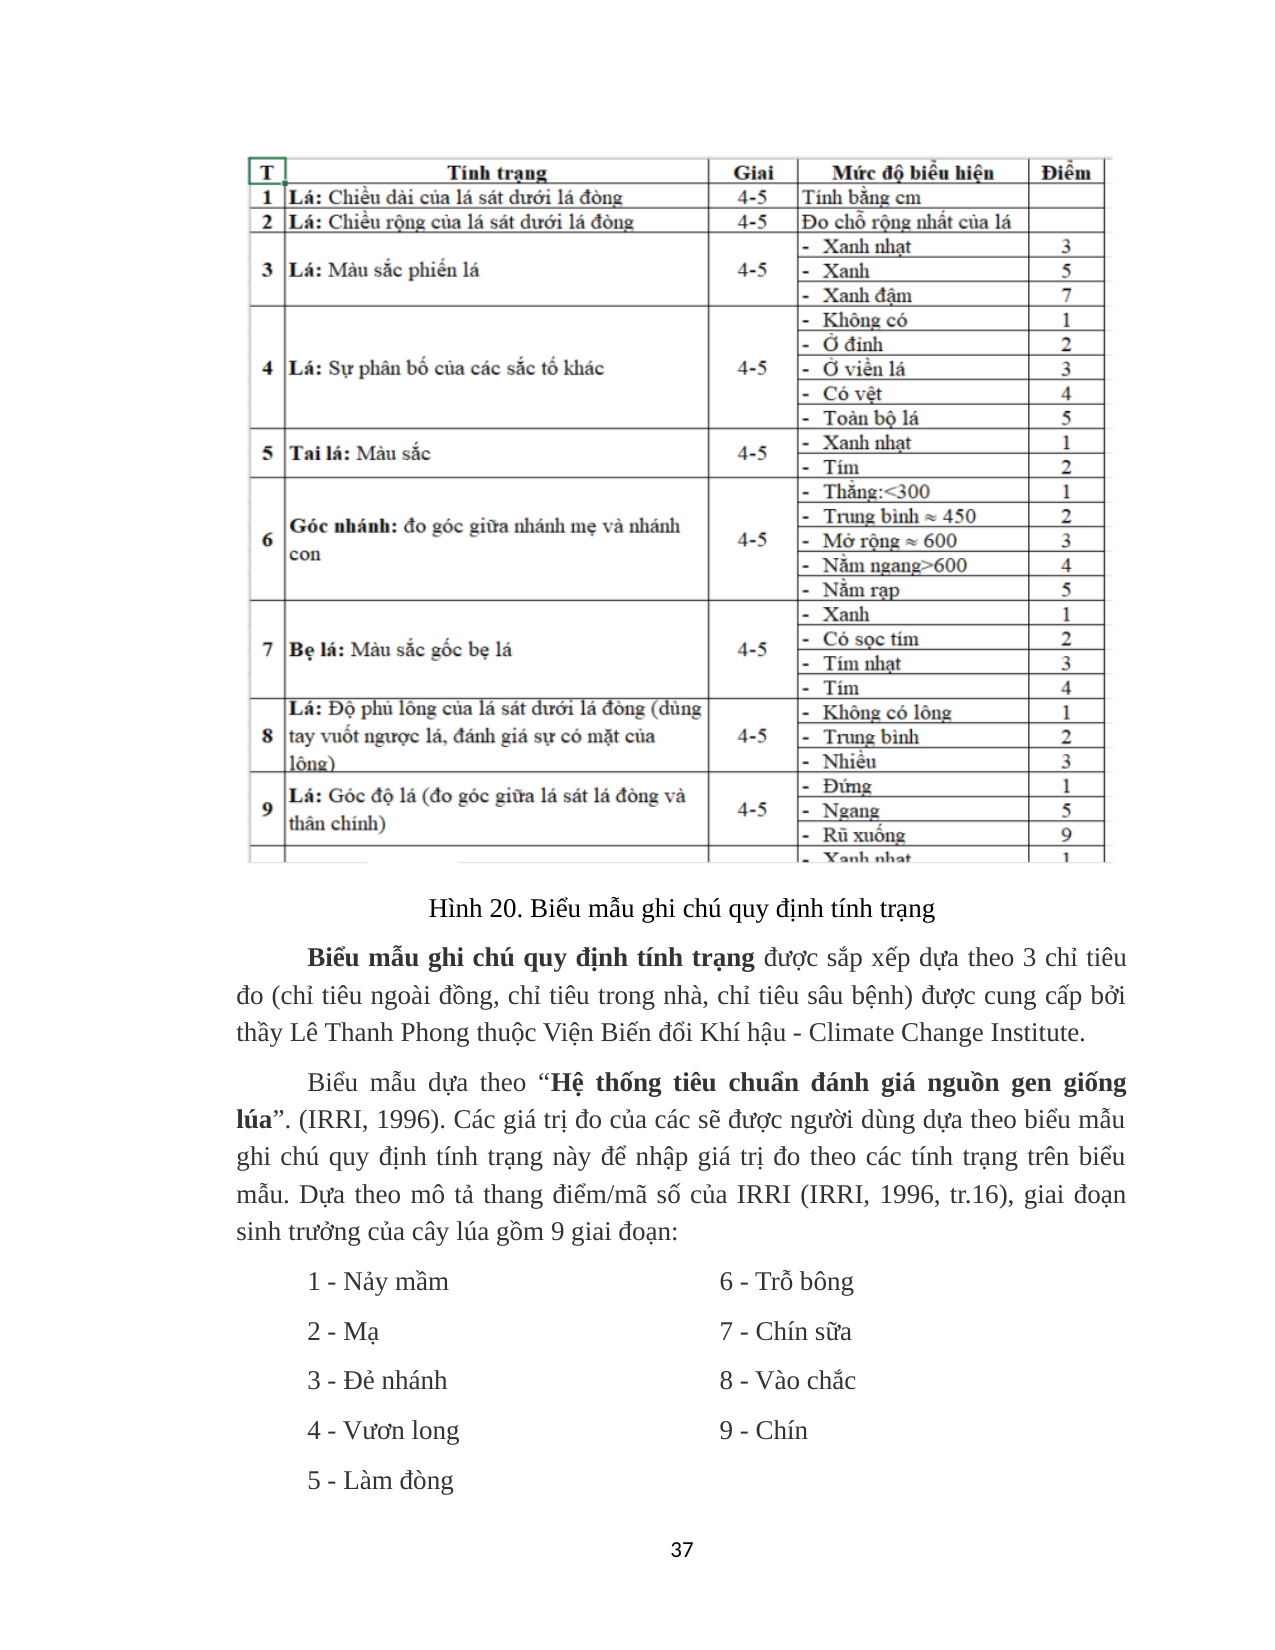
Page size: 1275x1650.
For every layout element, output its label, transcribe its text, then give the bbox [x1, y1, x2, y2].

text 1 - Nảy mầm [307, 1265, 644, 1296]
text 4 - Vươn long [236, 1414, 644, 1445]
text Hình 20. Biểu mẫu ghi chú quy định tính trạng [236, 892, 1127, 923]
text Biểu mẫu dựa theo “Hệ thống tiêu chuẩn đánh giá nguồn gen giống lúa”. (IRRI, 1996). Các giá trị đo của các sẽ được người dùng dựa theo biểu mẫu ghi chú quy định tính trạng này để nhập giá trị đo theo các tính trạng trên biểu mẫu. Dựa theo mô tả thang điểm/mã số của IRRI (IRRI, 1996, tr.16), giai đoạn sinh trưởng của cây lúa gồm 9 giai đoạn: [236, 1066, 1127, 1246]
text 8 - Vào chắc [719, 1364, 1127, 1396]
picture [236, 150, 1128, 874]
text 3 - Đẻ nhánh [236, 1364, 644, 1396]
text Biểu mẫu ghi chú quy định tính trạng được sắp xếp dựa theo 3 chỉ tiêu đo (chỉ tiêu ngoài đồng, chỉ tiêu trong nhà, chỉ tiêu sâu bệnh) được cung cấp bởi thầy Lê Thanh Phong thuộc Viện Biến đổi Khí hậu - Climate Change Institute. [236, 941, 1127, 1047]
text 6 - Trỗ bông [719, 1265, 1127, 1296]
text 2 - Mạ [236, 1314, 644, 1346]
text 5 - Làm đòng [236, 1464, 644, 1495]
text 9 - Chín [719, 1414, 1127, 1445]
text 7 - Chín sữa [719, 1314, 1127, 1346]
